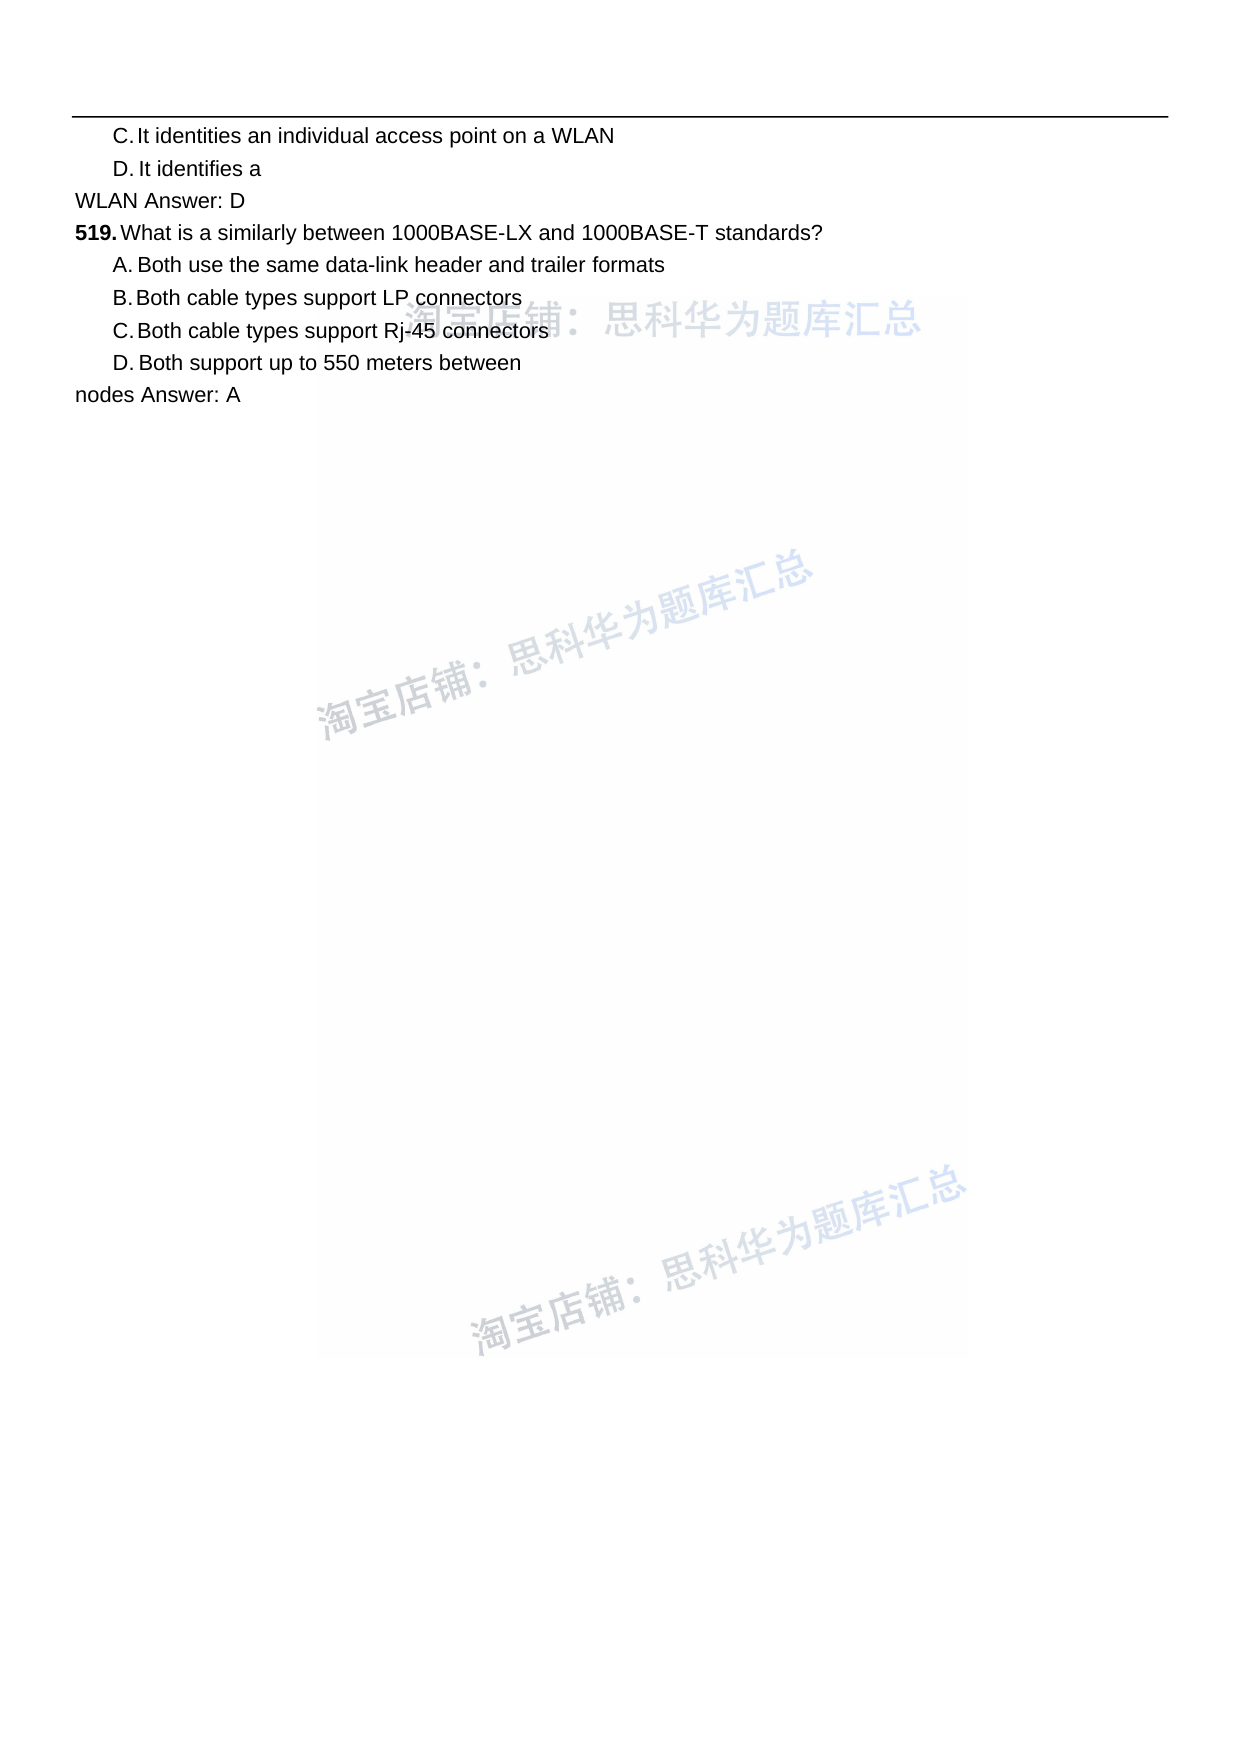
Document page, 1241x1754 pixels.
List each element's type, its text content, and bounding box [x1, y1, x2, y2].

picture [316, 343, 969, 1358]
list Both use the same data-link header and trailer formats [112, 252, 1203, 278]
list What is a similarly between 1000BASE-LX and 1000BASE-T standards? [75, 220, 1203, 245]
picture [316, 310, 969, 317]
list It identifies a WLAN Answer: D [75, 156, 324, 213]
list Both support up to 550 meters between nodes Answer: A [75, 350, 577, 407]
list Both cable types support LP connectors [112, 285, 1203, 310]
list Both cable types support Rj-45 connectors [112, 317, 1203, 343]
list It identities an individual access point on a WLAN [112, 123, 1203, 148]
